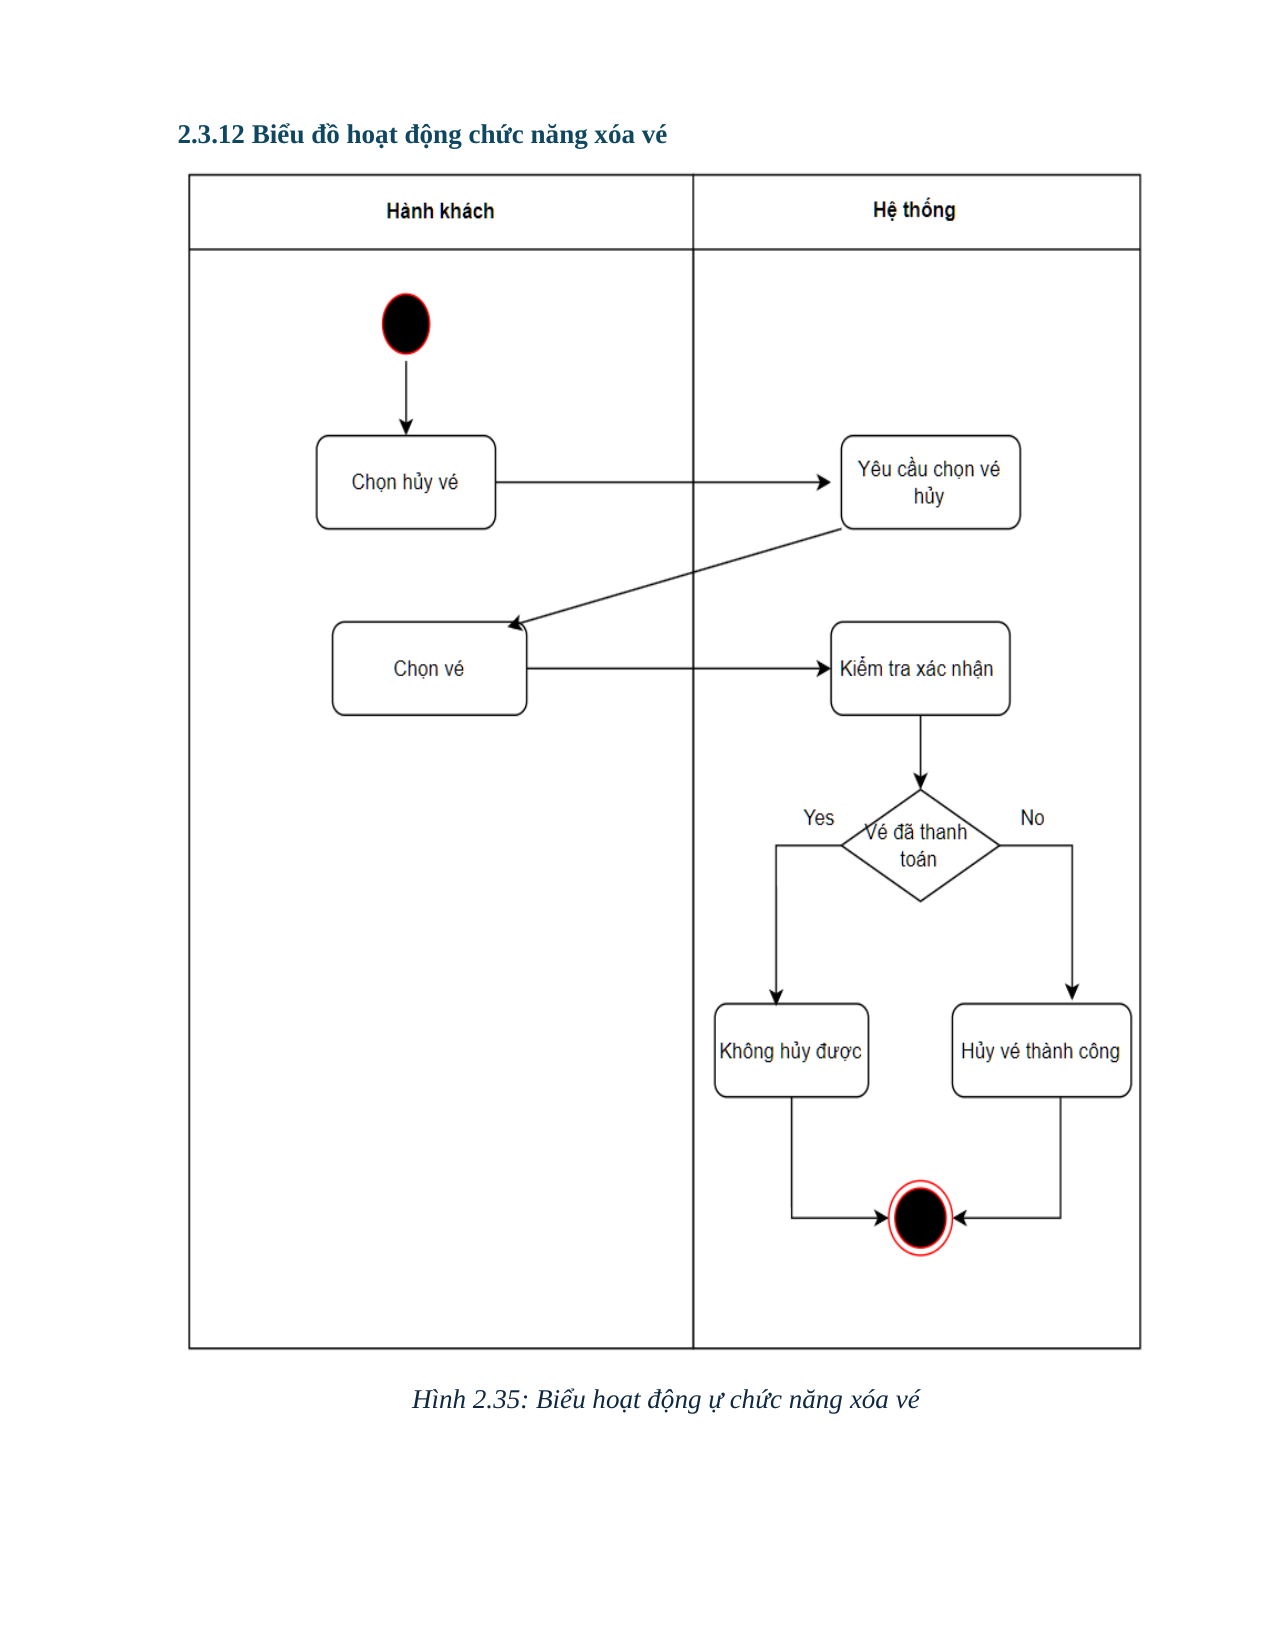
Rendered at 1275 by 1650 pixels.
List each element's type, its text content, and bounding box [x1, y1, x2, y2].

subtitle 2.3.12 Biểu đồ hoạt động chức năng xóa vé [177, 118, 1157, 149]
text Hình 2.35: Biểu hoạt động ự chức năng xóa vé [177, 1383, 1157, 1414]
picture [177, 164, 1157, 1367]
